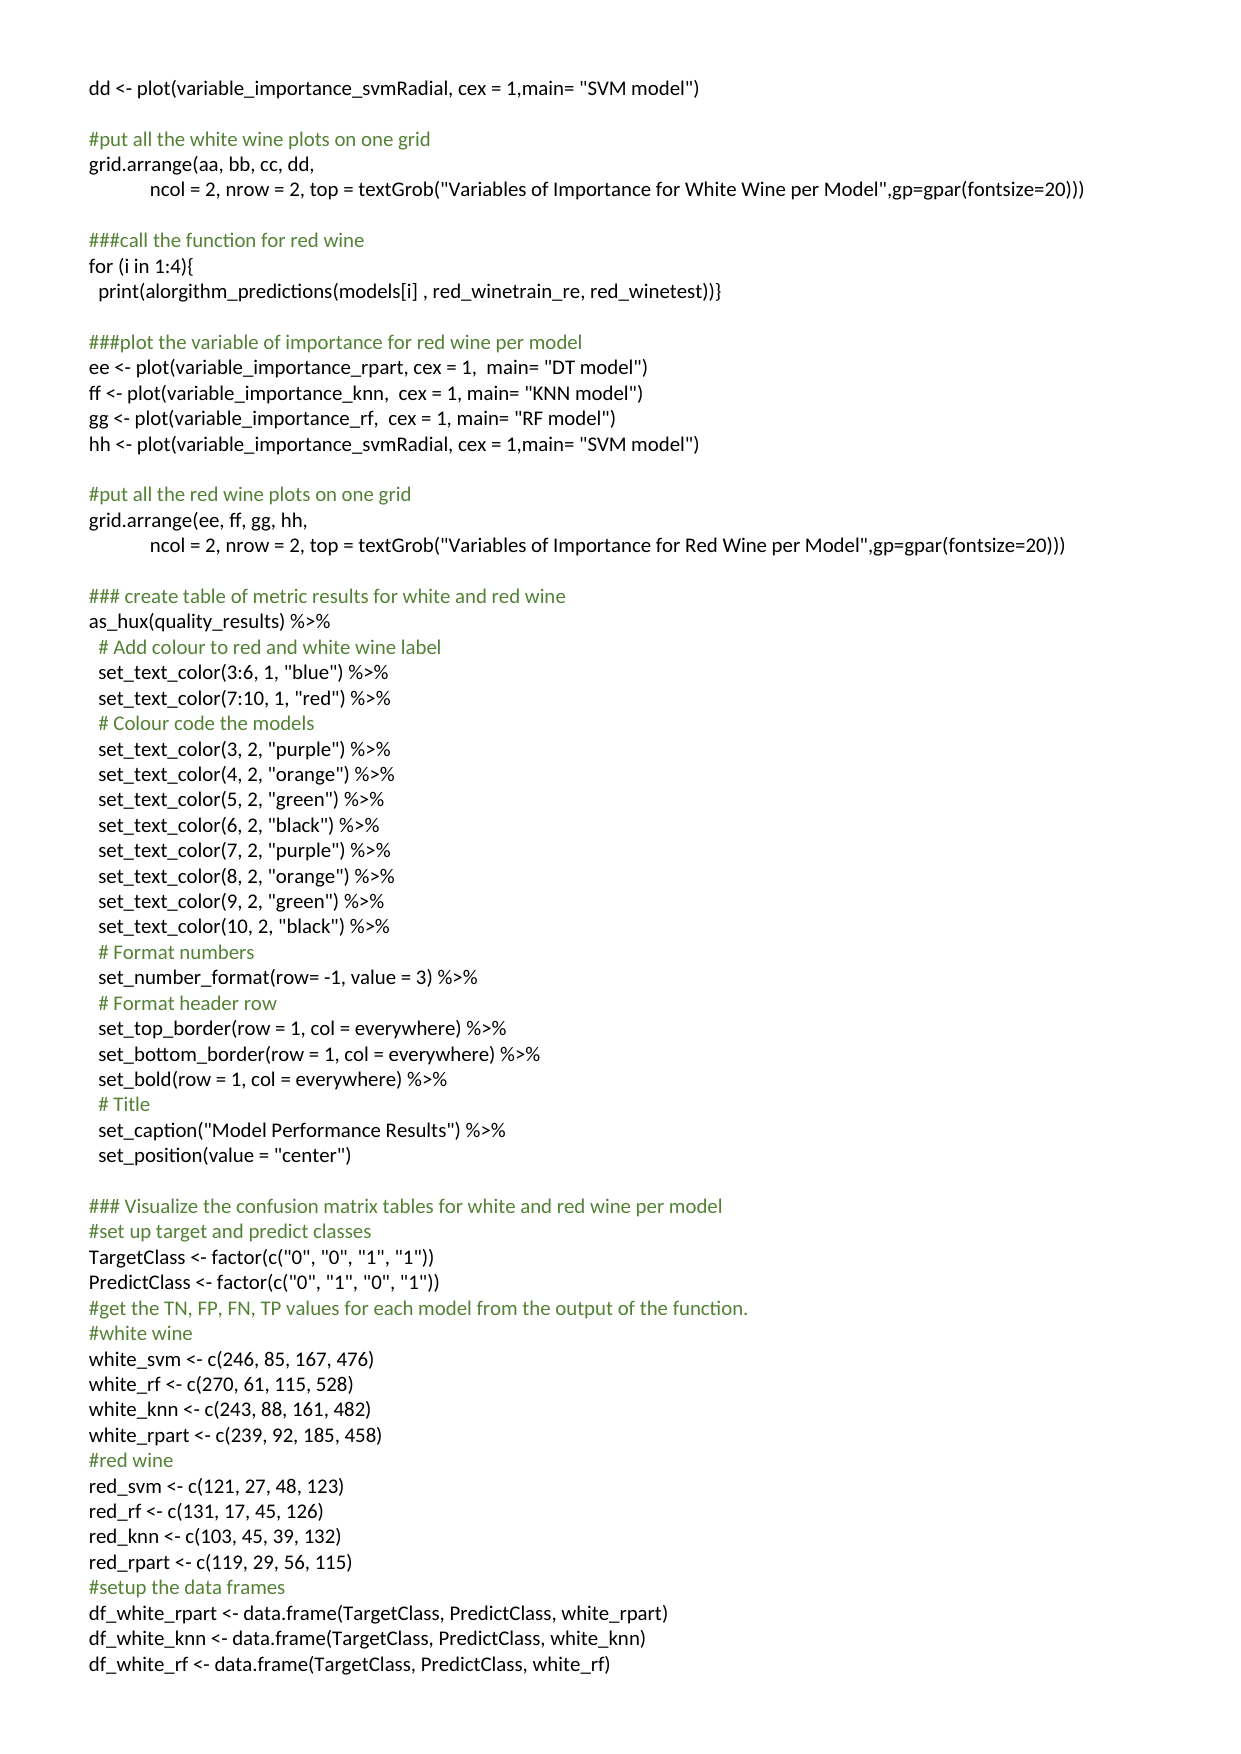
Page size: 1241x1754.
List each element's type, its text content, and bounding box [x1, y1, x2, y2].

text set_number_format(row= -1, value = 3) %>% [89, 964, 1137, 990]
text df_white_knn <- data.frame(TargetClass, PredictClass, white_knn) [89, 1625, 1137, 1651]
text grid.arrange(aa, bb, cc, dd, [89, 151, 1137, 177]
text set_text_color(3:6, 1, "blue") %>% [89, 659, 1137, 685]
text PredictClass <- factor(c("0", "1", "0", "1")) [89, 1269, 1137, 1295]
text # Format header row [89, 990, 1137, 1015]
text white_knn <- c(243, 88, 161, 482) [89, 1397, 1137, 1422]
text TargetClass <- factor(c("0", "0", "1", "1")) [89, 1244, 1137, 1269]
text #put all the white wine plots on one grid [89, 126, 1137, 151]
text gg <- plot(variable_importance_rf, cex = 1, main= "RF model") [89, 405, 1137, 431]
text set_text_color(7, 2, "purple") %>% [89, 837, 1137, 863]
text set_caption("Model Performance Results") %>% [89, 1117, 1137, 1142]
text #get the TN, FP, FN, TP values for each model from the output of the function. [89, 1295, 1137, 1320]
text set_text_color(10, 2, "black") %>% [89, 914, 1137, 939]
text ncol = 2, nrow = 2, top = textGrob("Variables of Importance for White Wine per Model",gp=gpar(fontsize=20))) [89, 177, 1137, 202]
text ### Visualize the confusion matrix tables for white and red wine per model [89, 1193, 1137, 1219]
text print(alorgithm_predictions(models[i] , red_winetrain_re, red_winetest))} [89, 278, 1137, 304]
text set_bottom_border(row = 1, col = everywhere) %>% [89, 1041, 1137, 1066]
text set_top_border(row = 1, col = everywhere) %>% [89, 1015, 1137, 1041]
text df_white_rf <- data.frame(TargetClass, PredictClass, white_rf) [89, 1651, 1137, 1676]
text # Format numbers [89, 939, 1137, 964]
text red_rf <- c(131, 17, 45, 126) [89, 1498, 1137, 1524]
text ###plot the variable of importance for red wine per model [89, 329, 1137, 354]
text red_knn <- c(103, 45, 39, 132) [89, 1524, 1137, 1549]
text as_hux(quality_results) %>% [89, 609, 1137, 634]
text set_text_color(4, 2, "orange") %>% [89, 761, 1137, 787]
text set_text_color(3, 2, "purple") %>% [89, 736, 1137, 761]
text set_bold(row = 1, col = everywhere) %>% [89, 1066, 1137, 1092]
text ee <- plot(variable_importance_rpart, cex = 1, main= "DT model") [89, 354, 1137, 380]
text red_svm <- c(121, 27, 48, 123) [89, 1473, 1137, 1498]
text red_rpart <- c(119, 29, 56, 115) [89, 1549, 1137, 1574]
text dd <- plot(variable_importance_svmRadial, cex = 1,main= "SVM model") [89, 75, 1137, 100]
text hh <- plot(variable_importance_svmRadial, cex = 1,main= "SVM model") [89, 431, 1137, 456]
text set_text_color(6, 2, "black") %>% [89, 812, 1137, 837]
text white_svm <- c(246, 85, 167, 476) [89, 1346, 1137, 1371]
text # Colour code the models [89, 710, 1137, 736]
text set_text_color(5, 2, "green") %>% [89, 787, 1137, 812]
text #set up target and predict classes [89, 1219, 1137, 1244]
text ff <- plot(variable_importance_knn, cex = 1, main= "KNN model") [89, 380, 1137, 405]
text grid.arrange(ee, ff, gg, hh, [89, 507, 1137, 532]
text # Title [89, 1092, 1137, 1117]
text #red wine [89, 1447, 1137, 1473]
text set_text_color(9, 2, "green") %>% [89, 888, 1137, 914]
text #put all the red wine plots on one grid [89, 482, 1137, 507]
text #setup the data frames [89, 1574, 1137, 1600]
text for (i in 1:4){ [89, 253, 1137, 278]
text ###call the function for red wine [89, 227, 1137, 253]
text white_rpart <- c(239, 92, 185, 458) [89, 1422, 1137, 1447]
text ### create table of metric results for white and red wine [89, 583, 1137, 609]
text df_white_rpart <- data.frame(TargetClass, PredictClass, white_rpart) [89, 1600, 1137, 1625]
text ncol = 2, nrow = 2, top = textGrob("Variables of Importance for Red Wine per Model",gp=gpar(fontsize=20))) [89, 532, 1137, 558]
text set_text_color(8, 2, "orange") %>% [89, 863, 1137, 888]
text #white wine [89, 1320, 1137, 1346]
text set_position(value = "center") [89, 1142, 1137, 1168]
text white_rf <- c(270, 61, 115, 528) [89, 1371, 1137, 1397]
text # Add colour to red and white wine label [89, 634, 1137, 659]
text set_text_color(7:10, 1, "red") %>% [89, 685, 1137, 710]
